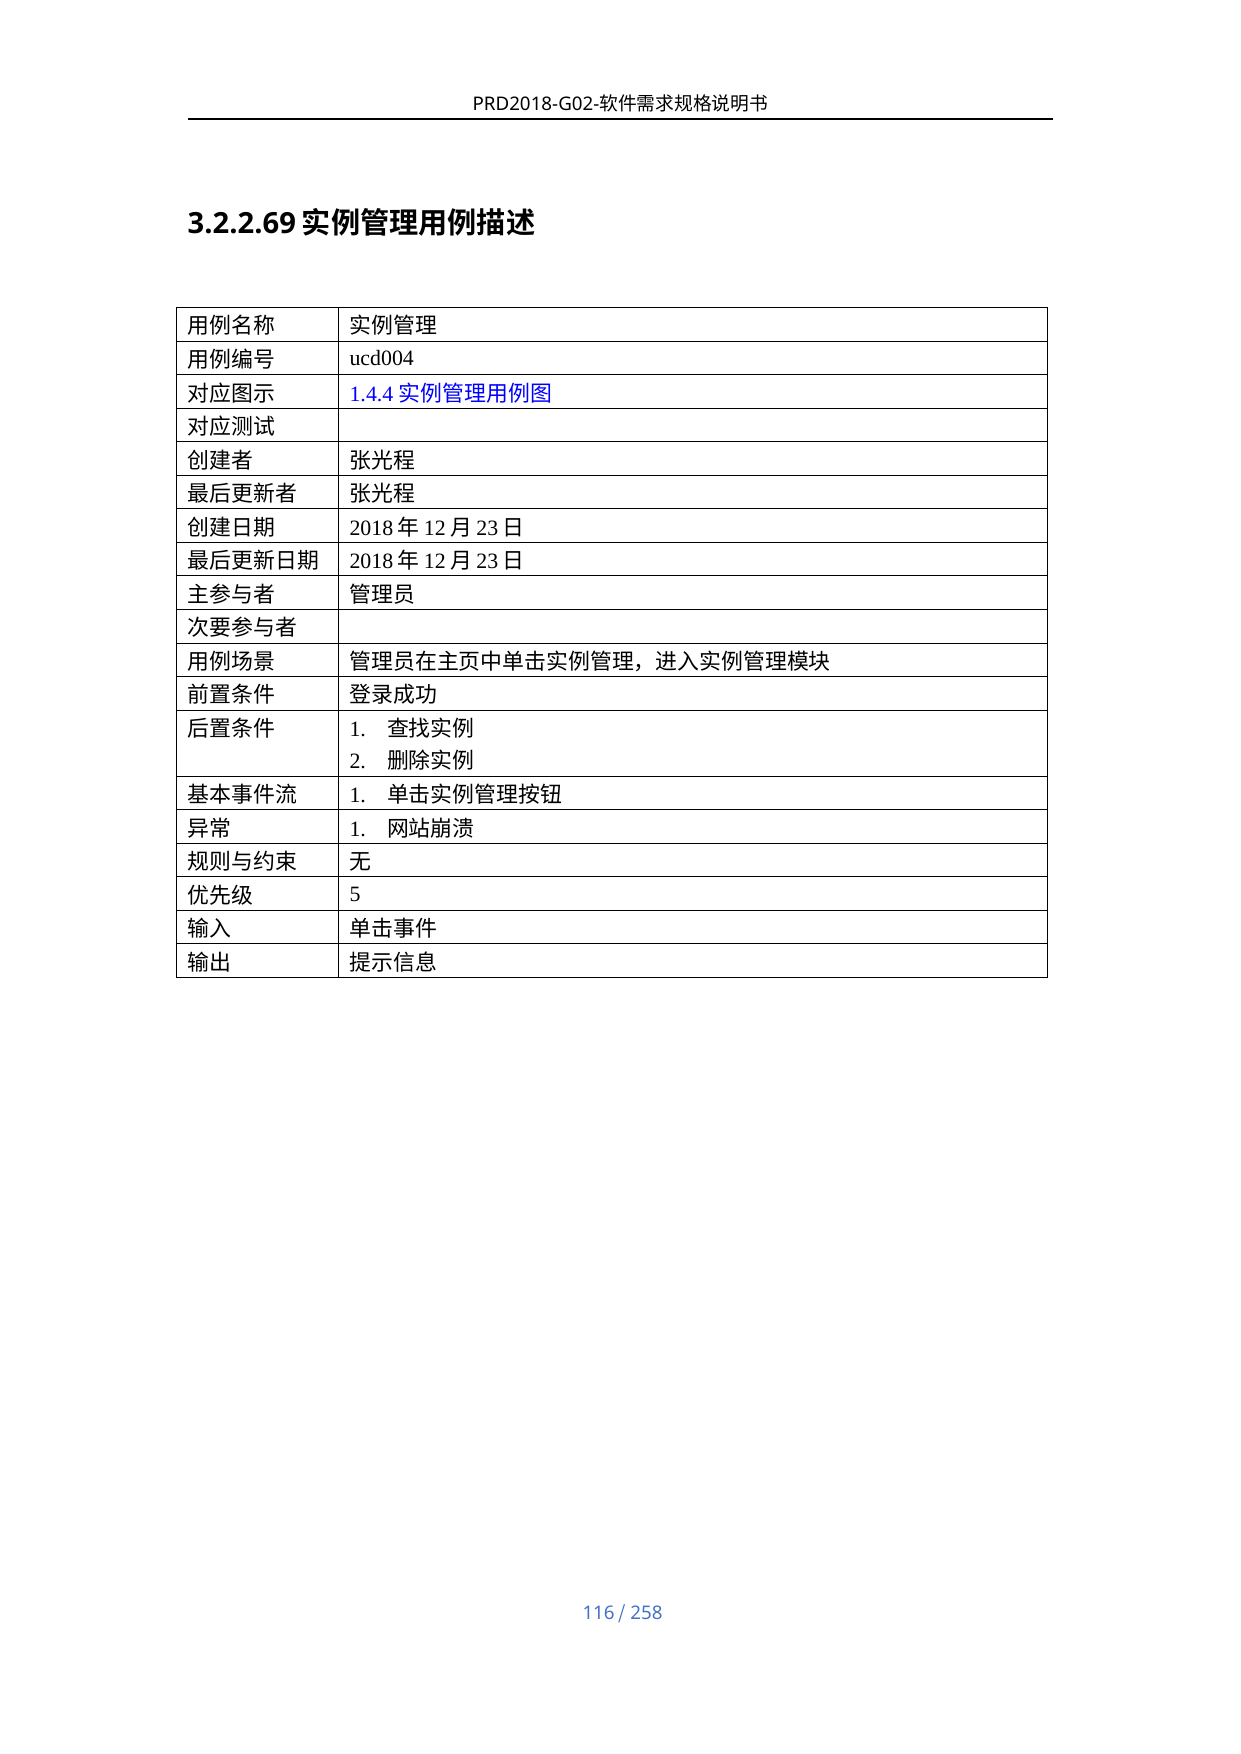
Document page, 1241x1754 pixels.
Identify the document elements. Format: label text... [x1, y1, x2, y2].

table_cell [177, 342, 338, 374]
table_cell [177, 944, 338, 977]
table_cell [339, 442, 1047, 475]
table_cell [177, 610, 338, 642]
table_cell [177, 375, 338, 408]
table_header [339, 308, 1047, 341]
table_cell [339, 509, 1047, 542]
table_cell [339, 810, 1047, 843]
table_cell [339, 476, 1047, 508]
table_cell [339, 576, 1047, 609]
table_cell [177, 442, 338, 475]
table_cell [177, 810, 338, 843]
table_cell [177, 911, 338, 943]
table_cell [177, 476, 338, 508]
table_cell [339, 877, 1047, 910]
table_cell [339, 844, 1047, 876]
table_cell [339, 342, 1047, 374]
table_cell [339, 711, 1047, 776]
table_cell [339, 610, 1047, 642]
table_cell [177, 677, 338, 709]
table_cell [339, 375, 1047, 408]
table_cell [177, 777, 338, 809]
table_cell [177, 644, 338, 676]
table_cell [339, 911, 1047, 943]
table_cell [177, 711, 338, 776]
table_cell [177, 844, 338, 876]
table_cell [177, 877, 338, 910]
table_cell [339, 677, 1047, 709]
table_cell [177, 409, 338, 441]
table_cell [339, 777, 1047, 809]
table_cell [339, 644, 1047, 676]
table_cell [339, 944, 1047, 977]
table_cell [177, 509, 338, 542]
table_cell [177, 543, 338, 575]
subtitle 3.2.2.69实例管理用例描述 [187, 188, 1053, 253]
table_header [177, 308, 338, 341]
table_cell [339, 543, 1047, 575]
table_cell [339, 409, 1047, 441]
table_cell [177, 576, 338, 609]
